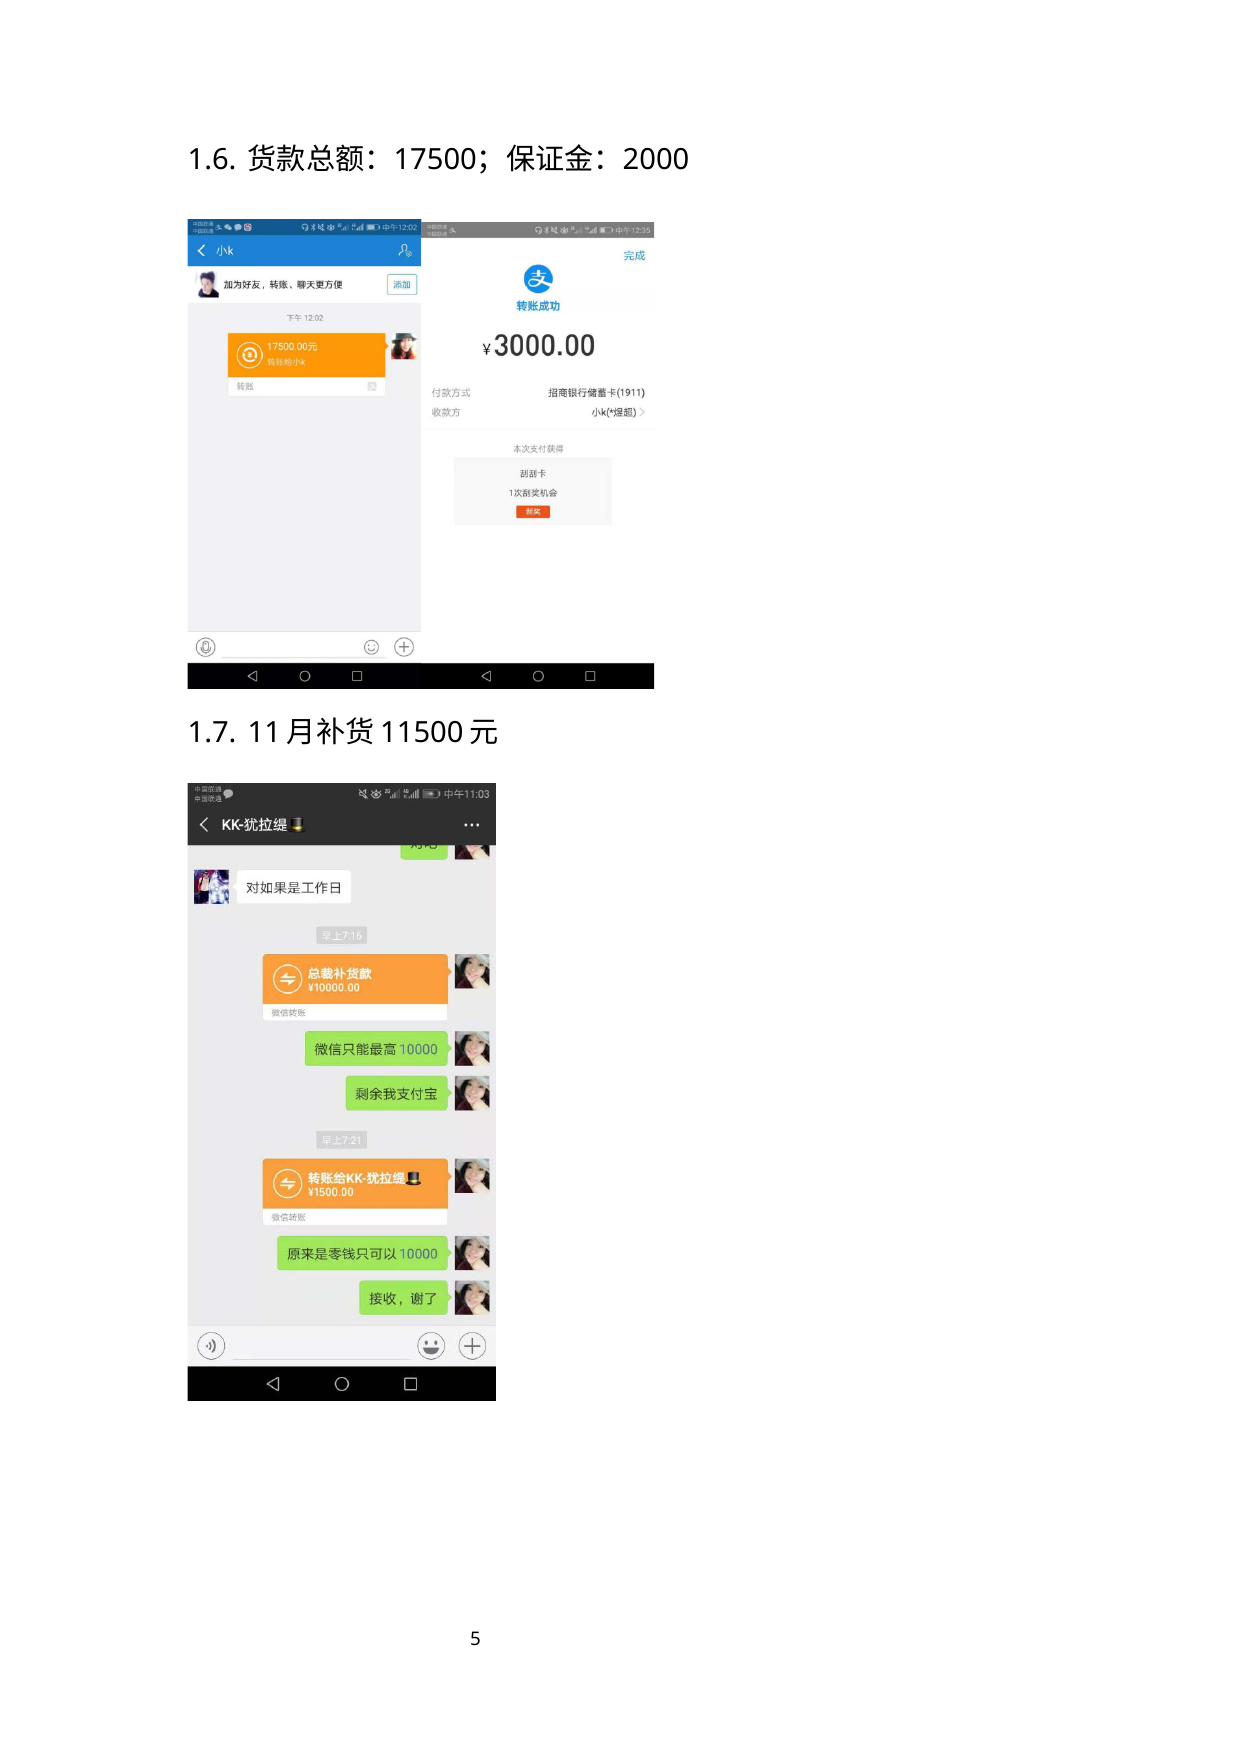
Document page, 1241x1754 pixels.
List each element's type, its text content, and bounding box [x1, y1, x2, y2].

subtitle 货款总额：17500；保证金：2000 [187, 124, 1053, 189]
subtitle 11月补货11500元 [187, 698, 1053, 763]
picture [187, 783, 496, 1401]
picture [187, 219, 655, 689]
